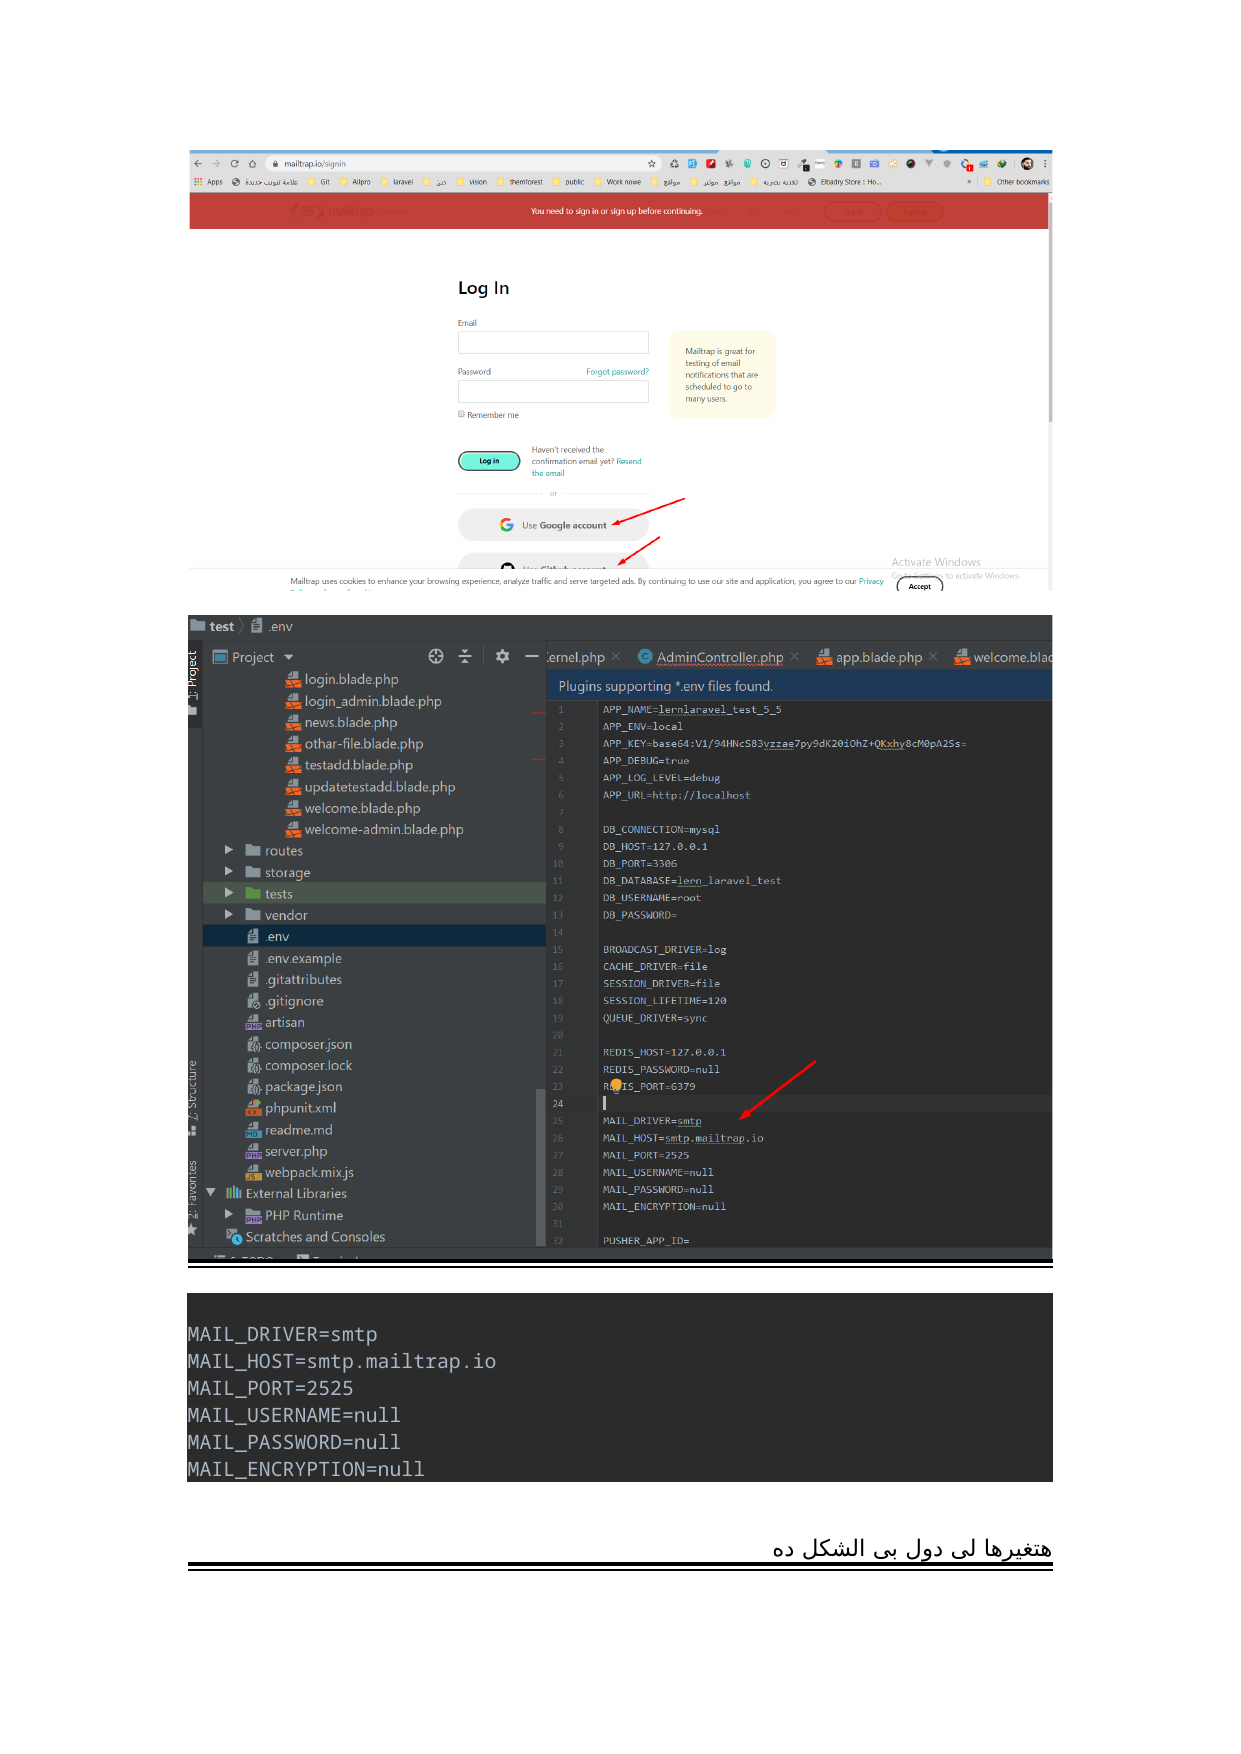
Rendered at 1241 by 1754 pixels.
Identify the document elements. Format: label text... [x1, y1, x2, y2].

list هتغيرها لى دول بى الشكل ده [187, 1535, 1053, 1571]
picture [189, 150, 1053, 591]
text MAIL_DRIVER=smtp MAIL_HOST=smtp.mailtrap.io MAIL_PORT=2525 MAIL_USERNAME=null MAIL_PASSWORD=null MAIL_ENCRYPTION=null [187, 1293, 1053, 1482]
picture [188, 615, 1053, 1259]
